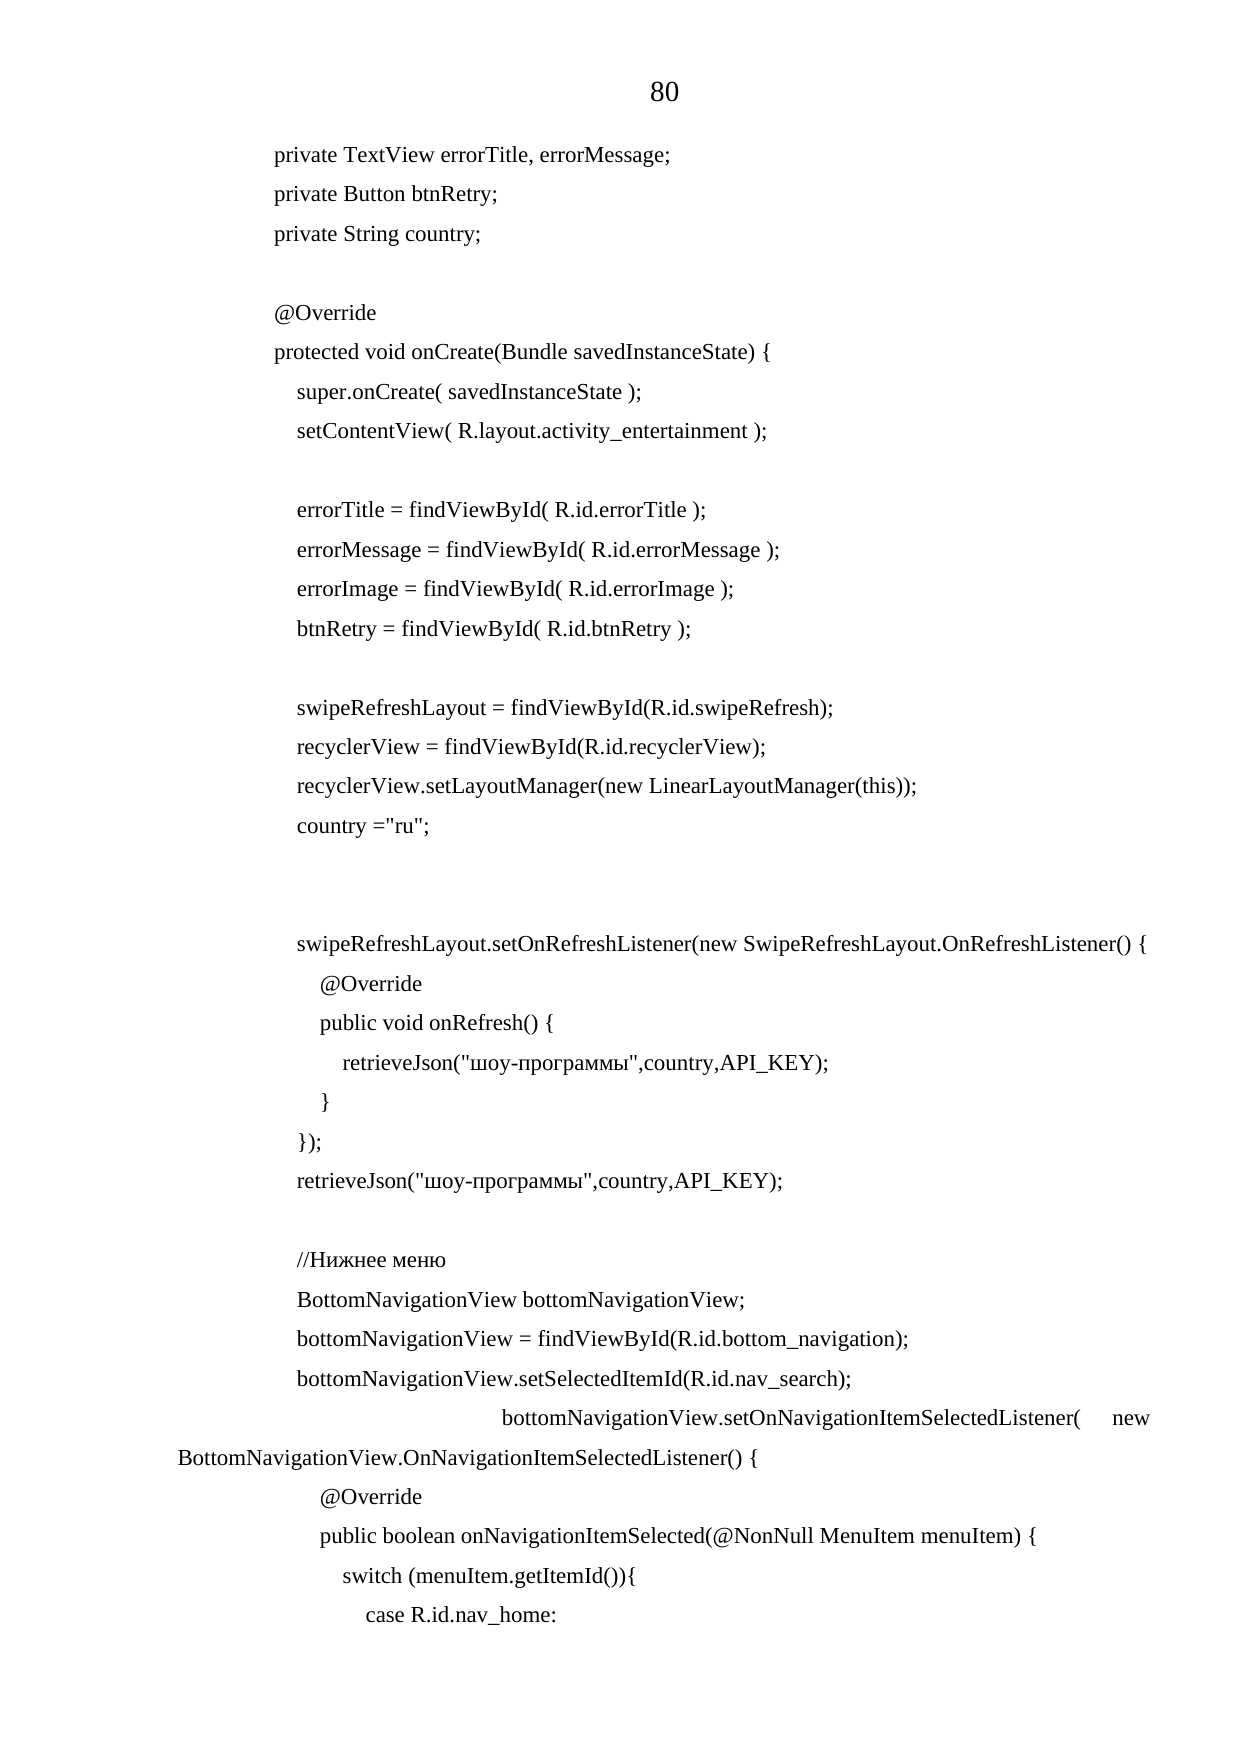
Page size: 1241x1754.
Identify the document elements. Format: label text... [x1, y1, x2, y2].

text errorTitle = findViewById( R.id.errorTitle ); [177, 496, 1152, 522]
text @Override [177, 970, 1152, 996]
text recyclerView = findViewById(R.id.recyclerView); [177, 733, 1152, 759]
text protected void onCreate(Bundle savedInstanceState) { [177, 338, 1152, 364]
text retrieveJson("шоу-программы",country,API_KEY); [177, 1049, 1152, 1075]
text swipeRefreshLayout.setOnRefreshListener(new SwipeRefreshLayout.OnRefreshListener() { [177, 930, 1152, 957]
text recyclerView.setLayoutManager(new LinearLayoutManager(this)); [177, 772, 1152, 799]
text switch (menuItem.getItemId()){ [177, 1562, 1152, 1588]
text country ="ru"; [177, 812, 1152, 838]
text bottomNavigationView = findViewById(R.id.bottom_navigation); [177, 1325, 1152, 1352]
text private Button btnRetry; [177, 180, 1152, 207]
text private String country; [177, 220, 1152, 246]
text BottomNavigationView bottomNavigationView; [177, 1286, 1152, 1312]
text public void onRefresh() { [177, 1009, 1152, 1036]
text bottomNavigationView.setSelectedItemId(R.id.nav_search); [177, 1365, 1152, 1391]
text case R.id.nav_home: [177, 1602, 1152, 1628]
text } [177, 1088, 1152, 1115]
text setContentView( R.layout.activity_entertainment ); [177, 417, 1152, 443]
text errorImage = findViewById( R.id.errorImage ); [177, 575, 1152, 601]
text errorMessage = findViewById( R.id.errorMessage ); [177, 536, 1152, 562]
text btnRetry = findViewById( R.id.btnRetry ); [177, 614, 1152, 641]
text //Нижнее меню [177, 1246, 1152, 1273]
text }); [177, 1128, 1152, 1154]
text retrieveJson("шоу-программы",country,API_KEY); [177, 1167, 1152, 1194]
text public boolean onNavigationItemSelected(@NonNull MenuItem menuItem) { [177, 1523, 1152, 1549]
text private TextView errorTitle, errorMessage; [177, 141, 1152, 167]
text @Override [177, 1483, 1152, 1509]
text super.onCreate( savedInstanceState ); [177, 378, 1152, 404]
text swipeRefreshLayout = findViewById(R.id.swipeRefresh); [177, 693, 1152, 720]
text bottomNavigationView.setOnNavigationItemSelectedListener( new BottomNavigationView.OnNavigationItemSelectedListener() { [177, 1404, 1152, 1470]
text @Override [177, 299, 1152, 325]
